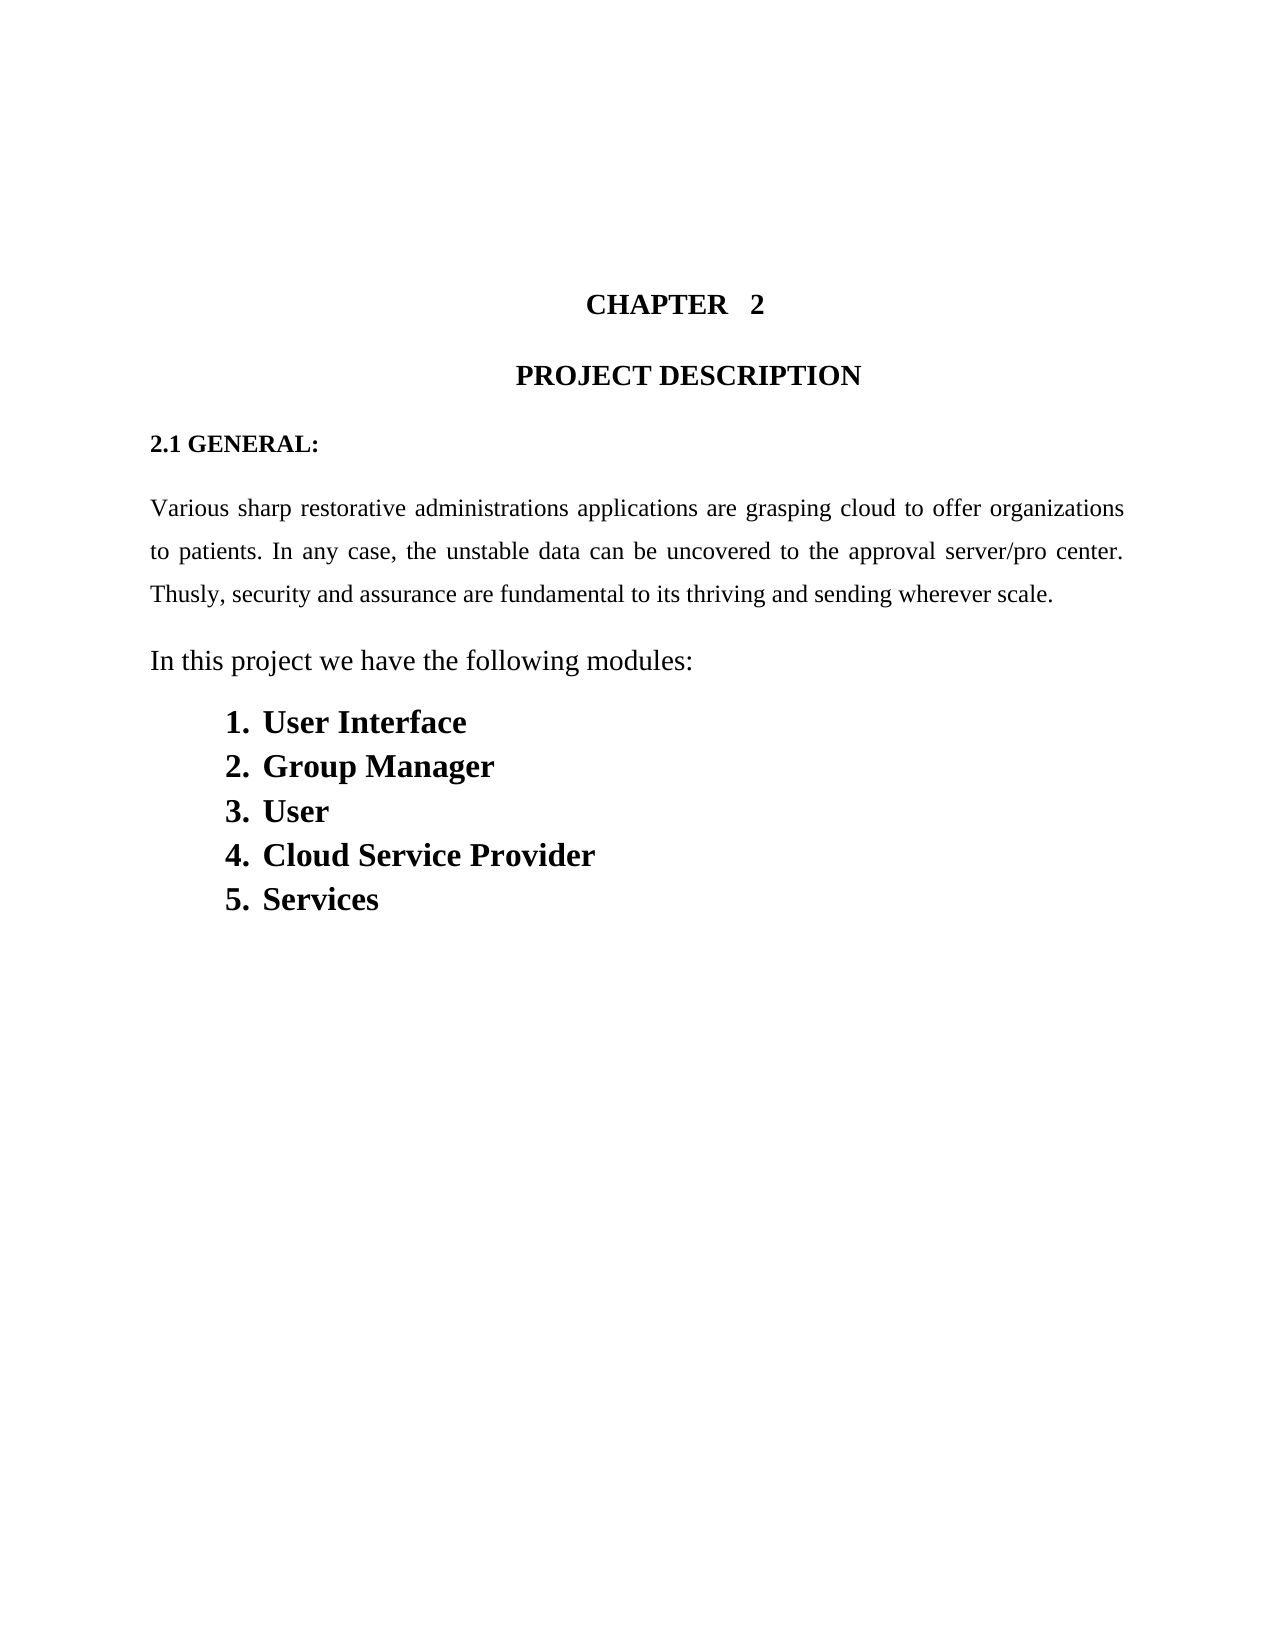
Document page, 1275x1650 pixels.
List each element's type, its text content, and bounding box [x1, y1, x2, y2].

text 2.1 GENERAL: [150, 429, 1125, 458]
text PROJECT DESCRIPTION [150, 358, 1125, 392]
text In this project we have the following modules: [150, 643, 1125, 677]
text CHAPTER 2 [150, 287, 1125, 320]
list Group Manager [225, 747, 1125, 785]
text Various sharp restorative administrations applications are grasping cloud to offer organizations to patients. In any case, the unstable data can be uncovered to the approval server/pro center. Thusly, security and assurance are fundamental to its thriving and sending wherever scale. [150, 493, 1125, 608]
list User Interface [225, 703, 1125, 741]
list Cloud Service Provider [225, 835, 1125, 873]
list Services [225, 879, 1125, 917]
list User [225, 791, 1125, 829]
